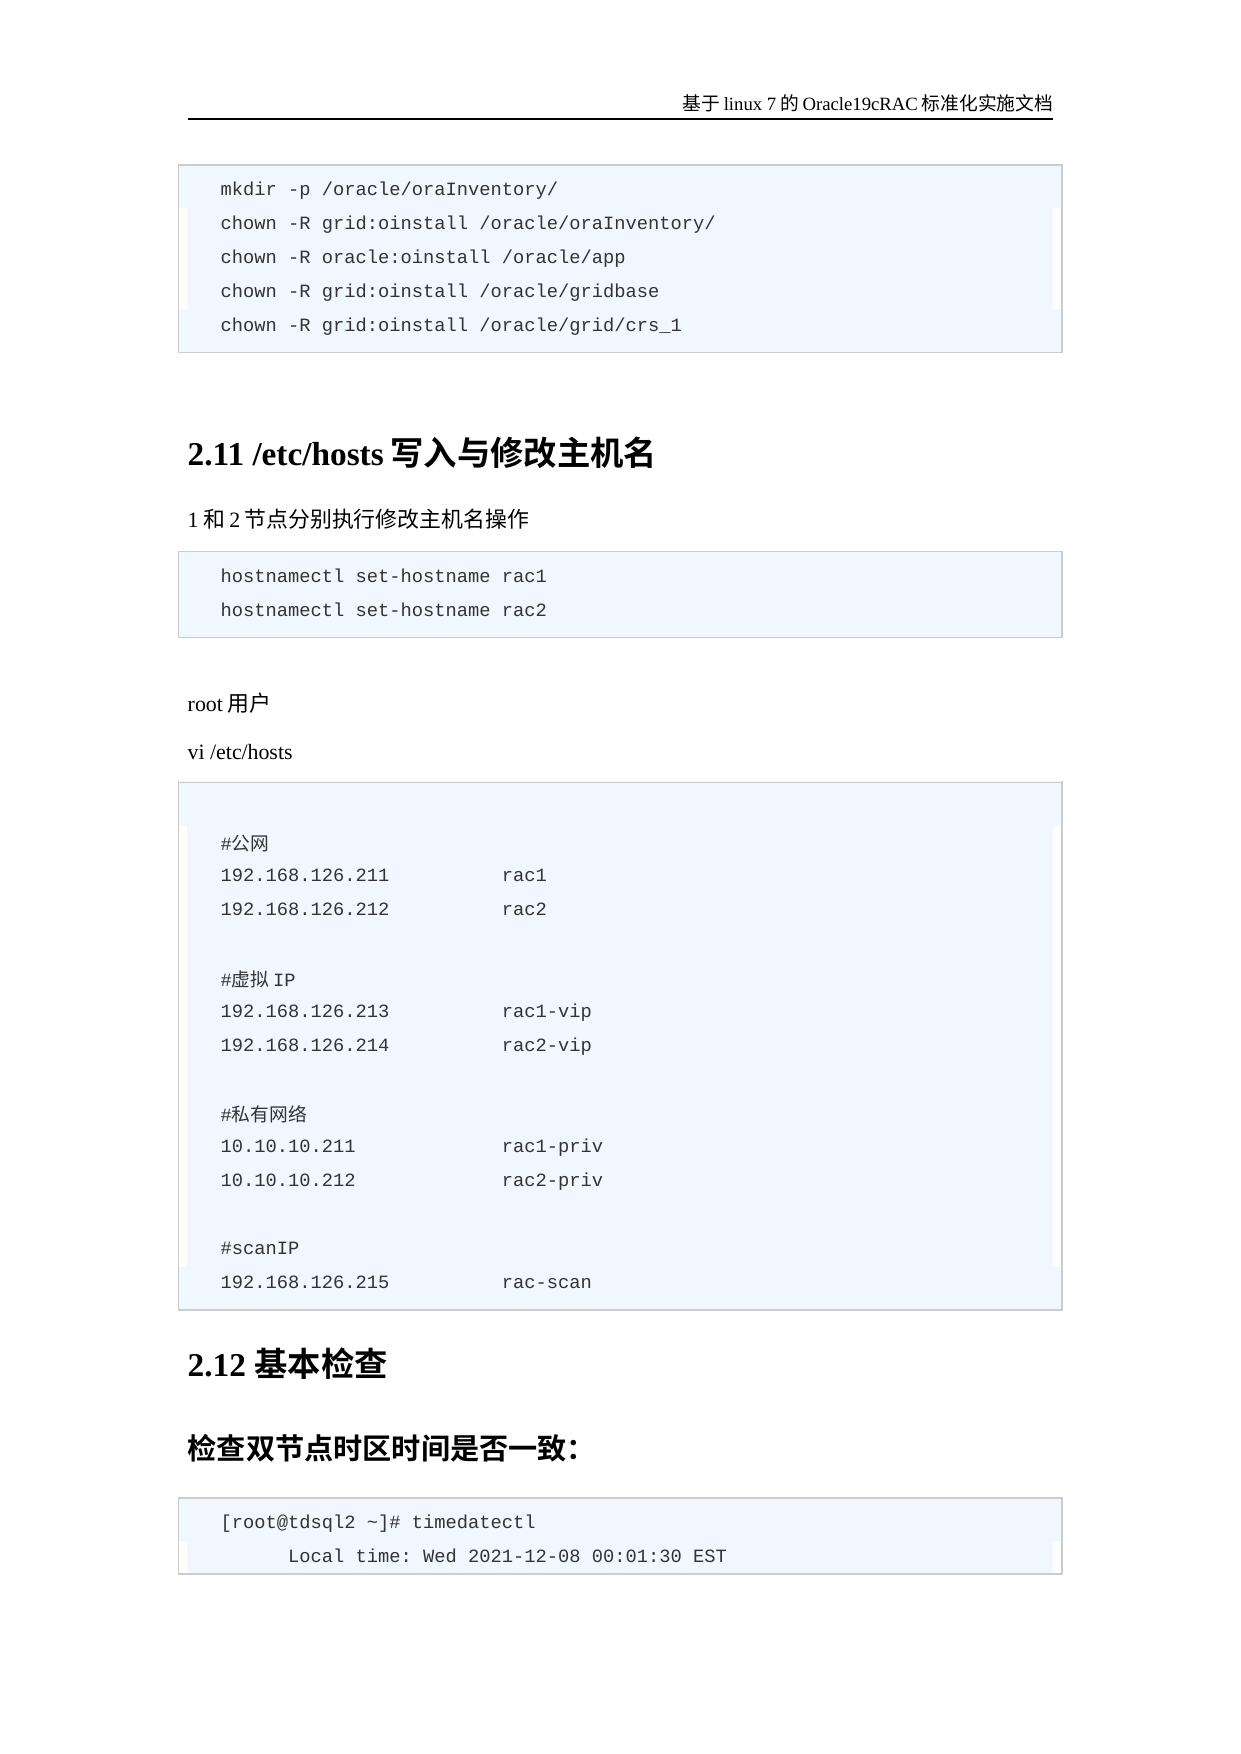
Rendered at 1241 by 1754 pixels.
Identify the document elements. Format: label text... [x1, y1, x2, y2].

subtitle 检查双节点时区时间是否一致： [187, 1412, 1053, 1480]
text root用户 [187, 685, 1053, 719]
text vi /etc/hosts [187, 735, 1053, 769]
text #公网 [187, 825, 1053, 859]
text [root@tdsql2 ~]# timedatectl [179, 1499, 1061, 1541]
text 192.168.126.215 rac-scan [179, 1257, 1061, 1309]
text chown -R grid:oinstall /oracle/oraInventory/ [187, 208, 1053, 242]
text 10.10.10.212 rac2-priv [187, 1165, 1053, 1199]
text 1和2节点分别执行修改主机名操作 [187, 502, 1053, 536]
text hostnamectl set-hostname rac1 [179, 552, 1061, 585]
text #私有网络 [187, 1097, 1053, 1131]
subtitle 2.12 基本检查 [187, 1327, 1053, 1395]
text #scanIP [187, 1233, 1053, 1257]
text 192.168.126.212 rac2 [187, 893, 1053, 927]
text 192.168.126.211 rac1 [187, 859, 1053, 893]
text 192.168.126.213 rac1-vip [187, 995, 1053, 1029]
text chown -R oracle:oinstall /oracle/app [187, 242, 1053, 276]
text 192.168.126.214 rac2-vip [187, 1029, 1053, 1063]
text Local time: Wed 2021-12-08 00:01:30 EST [187, 1541, 1053, 1573]
text 10.10.10.211 rac1-priv [187, 1131, 1053, 1165]
text #虚拟IP [187, 961, 1053, 995]
text mkdir -p /oracle/oraInventory/ [179, 166, 1061, 208]
text chown -R grid:oinstall /oracle/gridbase [187, 276, 1053, 300]
text chown -R grid:oinstall /oracle/grid/crs_1 [179, 300, 1061, 352]
subtitle 2.11 /etc/hosts写入与修改主机名 [187, 417, 1053, 485]
text hostnamectl set-hostname rac2 [179, 585, 1061, 637]
